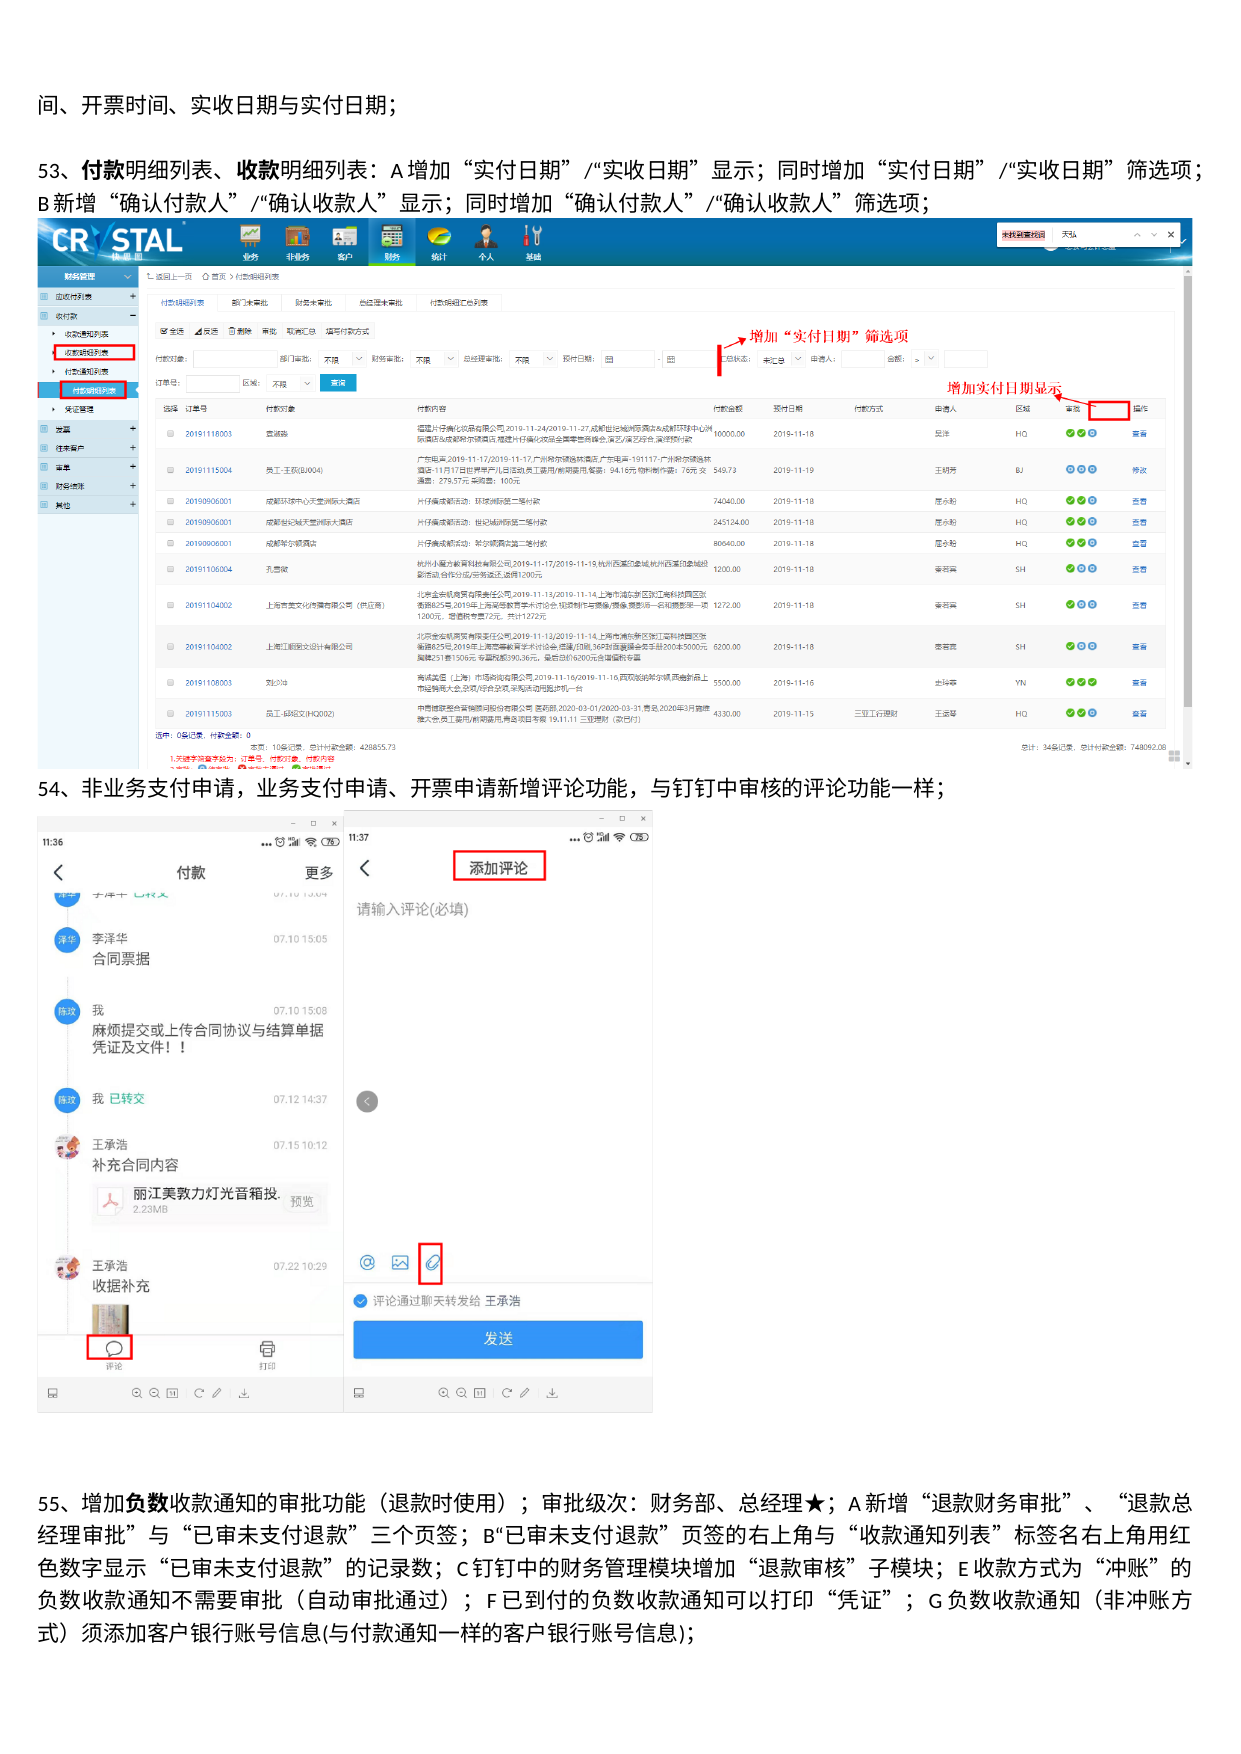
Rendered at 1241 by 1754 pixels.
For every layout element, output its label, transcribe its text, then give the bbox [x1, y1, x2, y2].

list 非业务支付申请，业务支付申请、开票申请新增评论功能，与钉钉中审核的评论功能一样； [37, 771, 1194, 803]
picture [37, 810, 653, 1413]
list 付款明细列表、收款明细列表：A增加“实付日期”/“实收日期”显示；同时增加“实付日期”/“实收日期”筛选项；B新增“确认付款人”/“确认收款人”显示；同时增加“确认付款人”/“确认收款人”筛选项； [37, 153, 1194, 218]
list 增加负数收款通知的审批功能（退款时使用）；审批级次：财务部、总经理★；A新增“退款财务审批”、“退款总经理审批”与“已审未支付退款”三个页签；B“已审未支付退款”页签的右上角与“收款通知列表”标签名右上角用红色数字显示“已审未支付退款”的记录数；C钉钉中的财务管理模块增加“退款审核”子模块；E收款方式为“冲账”的负数收款通知不需要审批（自动审批通过）；F已到付的负数收款通知可以打印“凭证”；G负数收款通知（非冲账方式）须添加客户银行账号信息(与付款通知一样的客户银行账号信息)； [37, 1486, 1194, 1648]
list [37, 88, 1194, 121]
picture [37, 218, 1193, 769]
